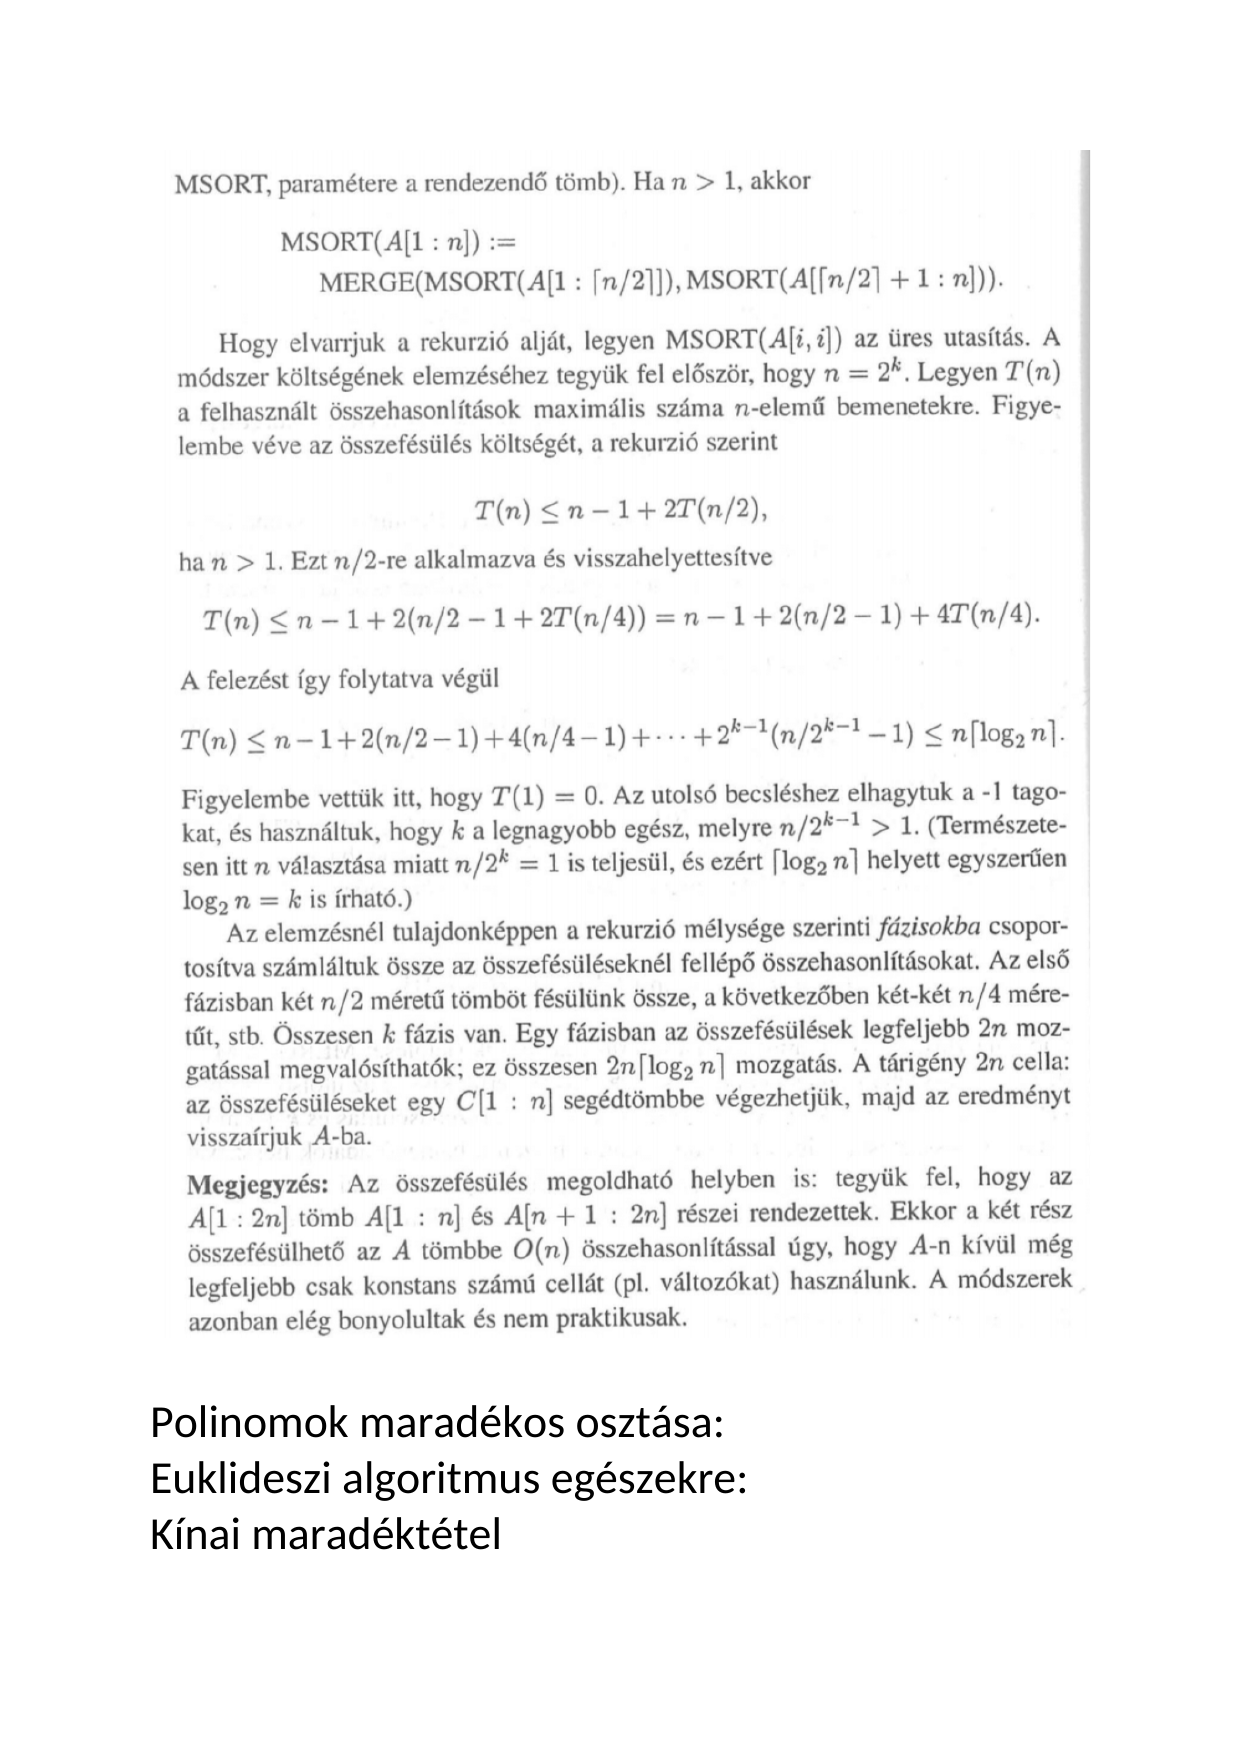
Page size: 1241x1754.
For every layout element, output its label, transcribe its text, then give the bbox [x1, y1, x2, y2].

text Kínai maradéktétel [150, 1505, 1090, 1561]
picture [150, 150, 1091, 1338]
text Polinomok maradékos osztása: [150, 1393, 1090, 1449]
text Euklideszi algoritmus egészekre: [150, 1449, 1090, 1505]
